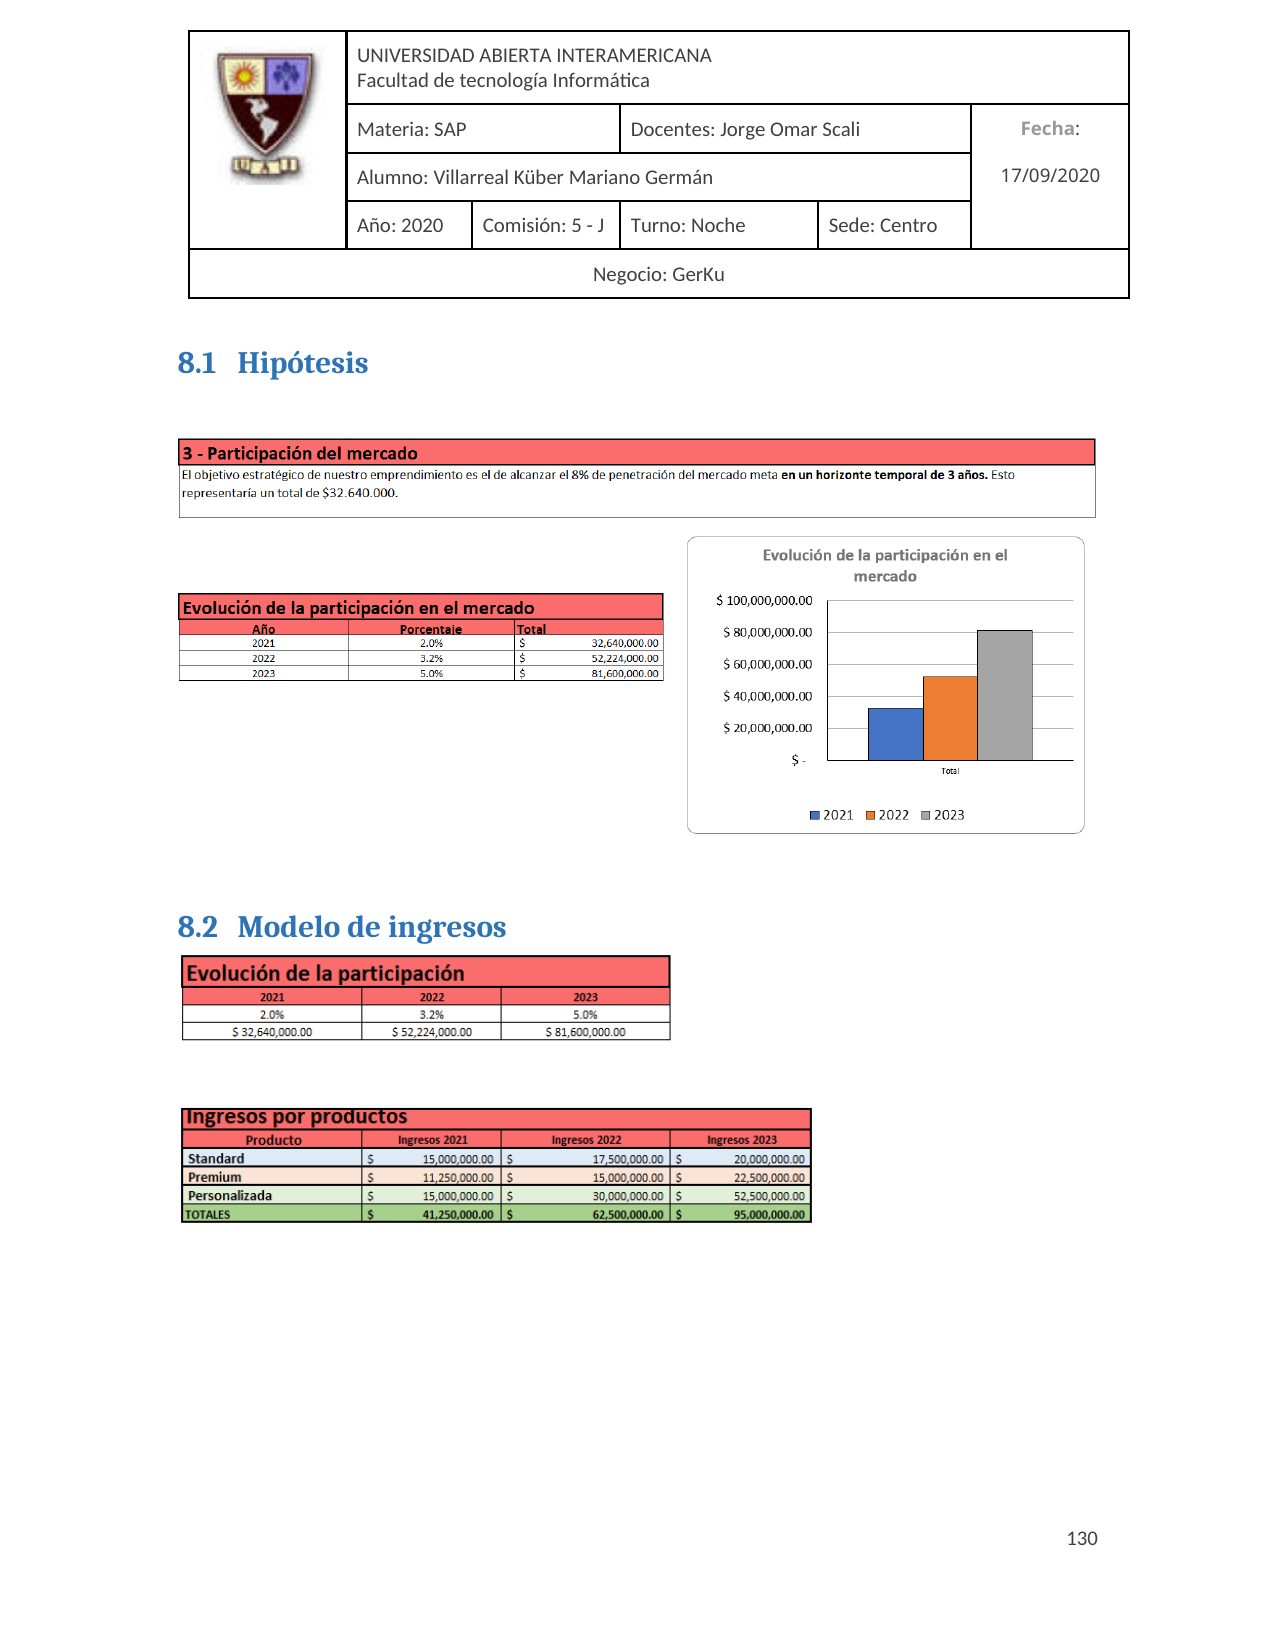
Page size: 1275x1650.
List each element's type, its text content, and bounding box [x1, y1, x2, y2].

picture [198, 42, 332, 192]
subtitle Modelo de ingresos [177, 909, 1098, 945]
picture [177, 436, 1098, 835]
picture [177, 950, 816, 1229]
subtitle Hipótesis [177, 345, 1098, 381]
